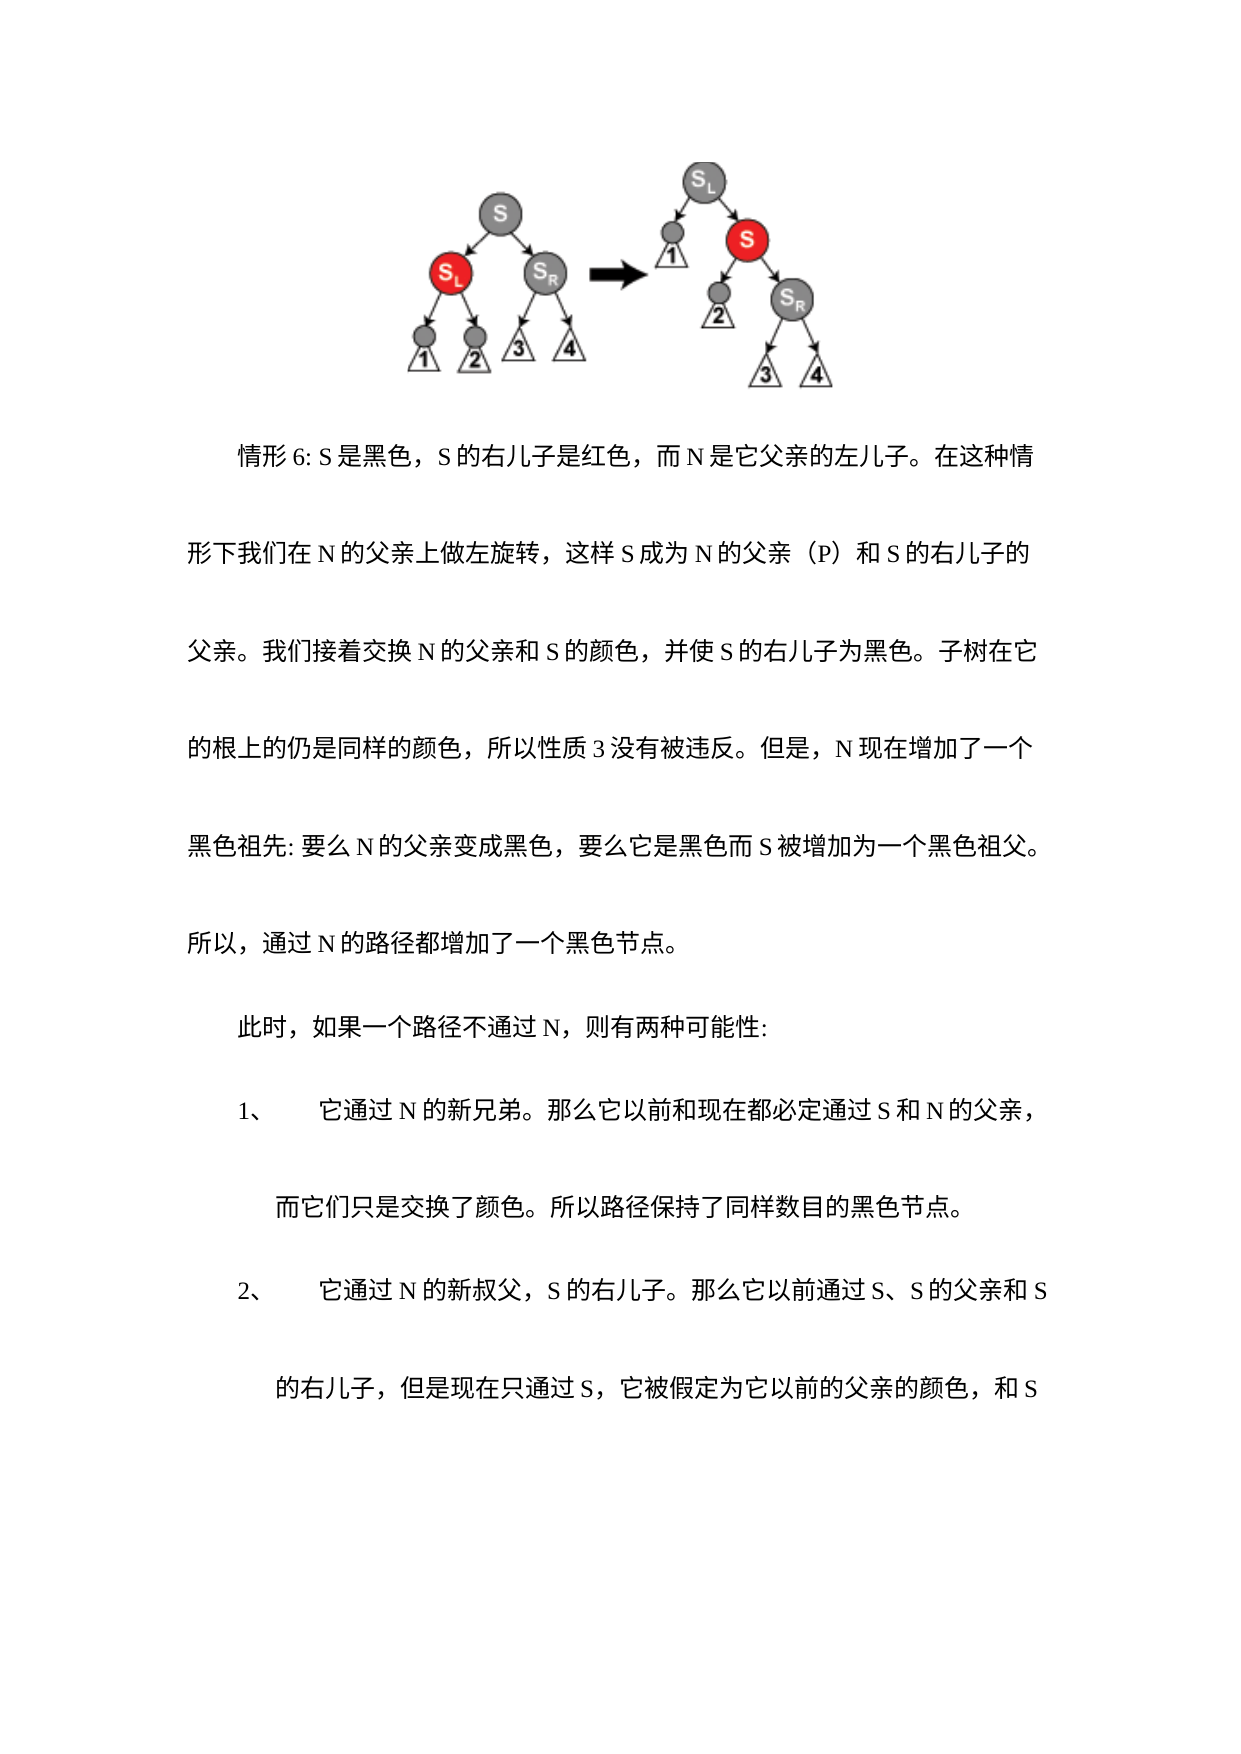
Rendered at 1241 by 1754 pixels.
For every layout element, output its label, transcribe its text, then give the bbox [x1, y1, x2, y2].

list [237, 1256, 1053, 1419]
picture [407, 162, 833, 391]
text 情形6: S是黑色，S的右儿子是红色，而N是它父亲的左儿子。在这种情形下我们在N的父亲上做左旋转，这样S成为N的父亲（P）和S的右儿子的父亲。我们接着交换N的父亲和S的颜色，并使S的右儿子为黑色。子树在它的根上的仍是同样的颜色，所以性质3没有被违反。但是，N现在增加了一个黑色祖先: 要么N的父亲变成黑色，要么它是黑色而S被增加为一个黑色祖父。所以，通过N的路径都增加了一个黑色节点。 [187, 422, 1053, 974]
text 此时，如果一个路径不通过N，则有两种可能性: [187, 993, 1053, 1058]
list 它通过N的新兄弟。那么它以前和现在都必定通过S和N的父亲，而它们只是交换了颜色。所以路径保持了同样数目的黑色节点。 [237, 1076, 1053, 1238]
